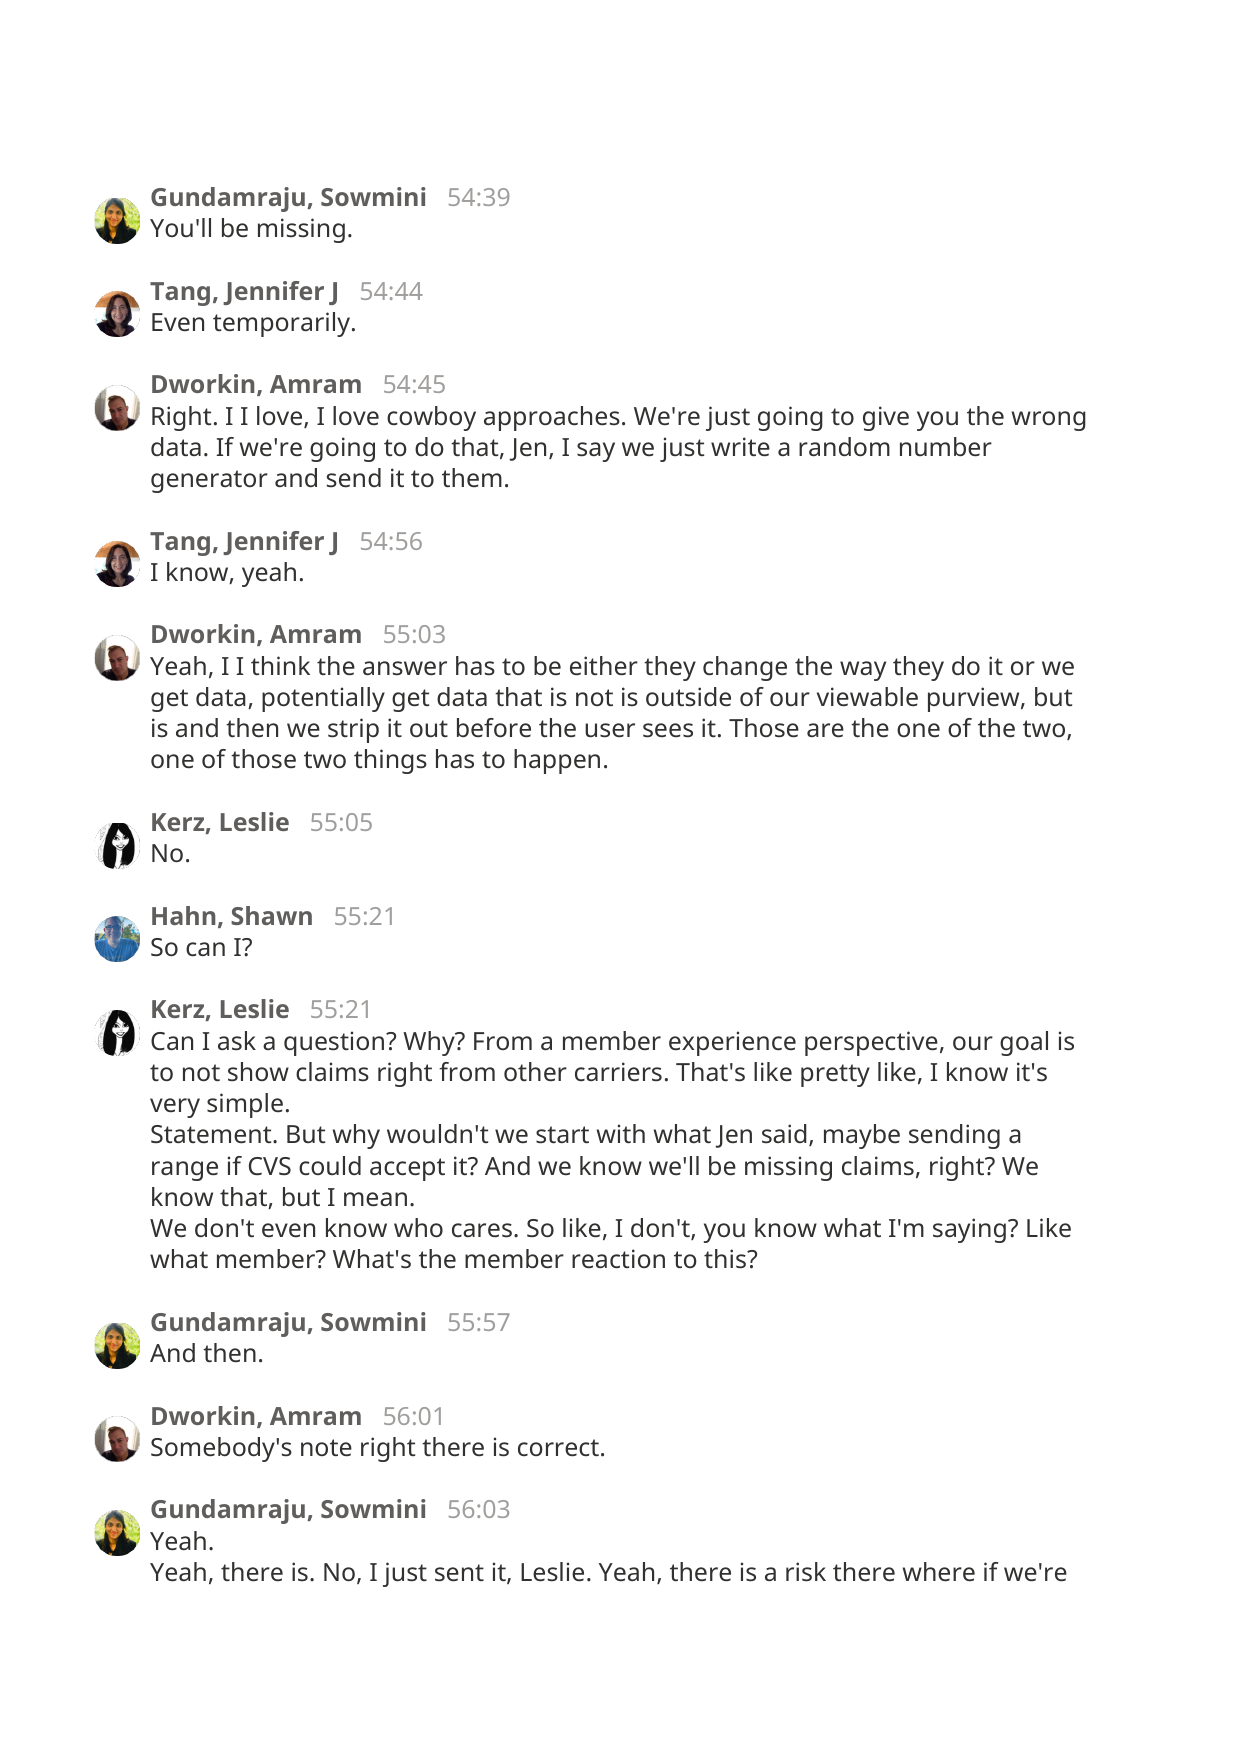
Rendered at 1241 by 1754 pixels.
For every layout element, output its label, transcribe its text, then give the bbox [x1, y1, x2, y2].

picture [94, 198, 140, 244]
text Tang, Jennifer J 54:44 Even temporarily. [150, 244, 1090, 337]
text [150, 1462, 1090, 1587]
picture [94, 916, 140, 962]
text Gundamraju, Sowmini 54:39 You'll be missing. [150, 150, 1090, 244]
picture [94, 1416, 140, 1462]
picture [94, 1510, 140, 1556]
picture [94, 823, 140, 869]
text Kerz, Leslie 55:21 Can I ask a question? Why? From a member experience perspective, our goal is to not show claims right from other carriers. That's like pretty like, I know it's very simple. Statement. But why wouldn't we start with what Jen said, maybe sending a range if CVS could accept it? And we know we'll be missing claims, right? We know that, but I mean. We don't even know who cares. So like, I don't, you know what I'm saying? Like what member? What's the member reaction to this? [150, 962, 1090, 1275]
text Dworkin, Amram 54:45 Right. I I love, I love cowboy approaches. We're just going to give you the wrong data. If we're going to do that, Jen, I say we just write a random number generator and send it to them. [150, 337, 1090, 494]
text Dworkin, Amram 55:03 Yeah, I I think the answer has to be either they change the way they do it or we get data, potentially get data that is not is outside of our viewable purview, but is and then we strip it out before the user sees it. Those are the one of the two, one of those two things has to happen. [150, 587, 1090, 775]
picture [94, 291, 140, 337]
text Kerz, Leslie 55:05 No. [150, 775, 1090, 869]
text Gundamraju, Sowmini 55:57 And then. [150, 1275, 1090, 1369]
text Tang, Jennifer J 54:56 I know, yeah. [150, 494, 1090, 587]
picture [94, 635, 140, 681]
text Dworkin, Amram 56:01 Somebody's note right there is correct. [150, 1369, 1090, 1462]
text Hahn, Shawn 55:21 So can I? [150, 869, 1090, 962]
picture [94, 1010, 140, 1056]
picture [94, 385, 140, 431]
picture [94, 541, 140, 587]
picture [94, 1323, 140, 1369]
